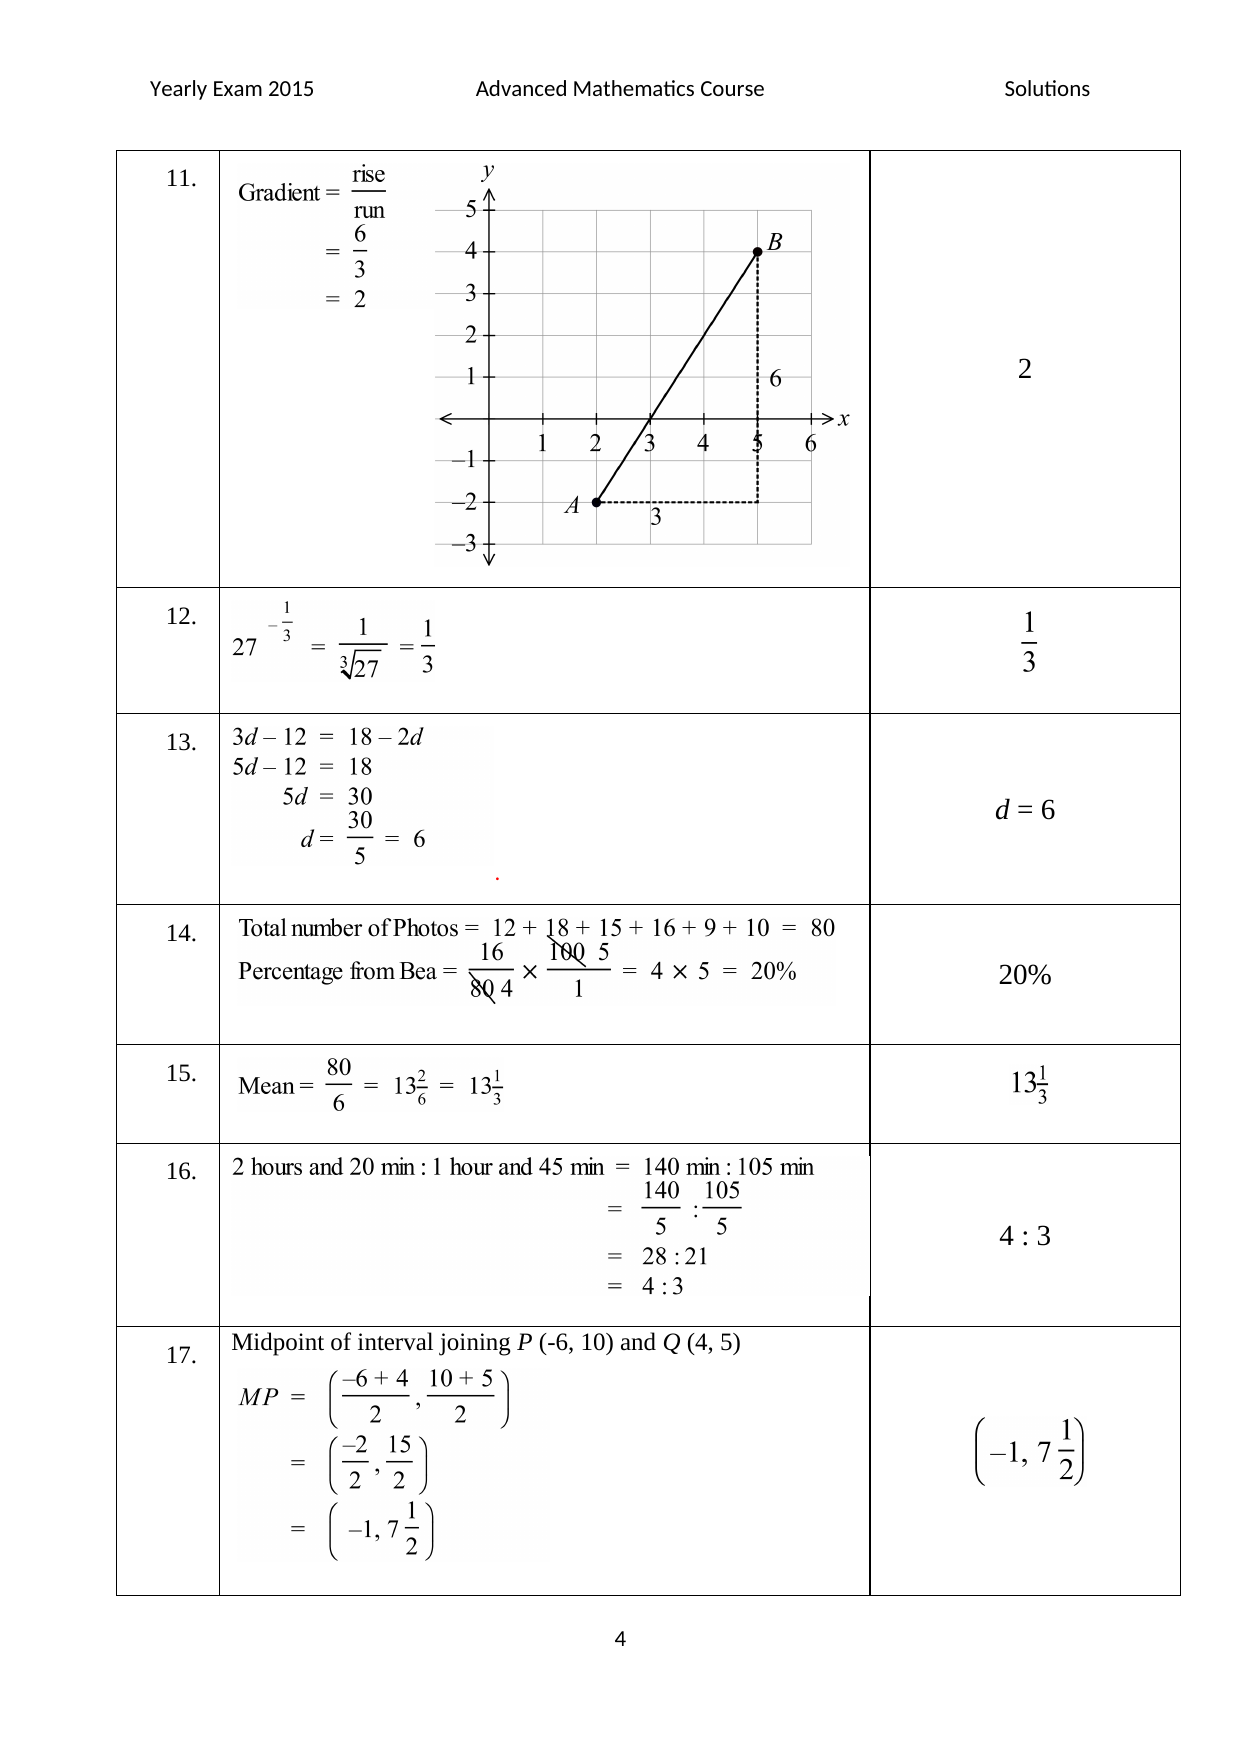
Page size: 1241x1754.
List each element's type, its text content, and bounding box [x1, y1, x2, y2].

table_cell Midpoint of interval joining P (-6, 10) and Q (4, 5) [220, 1327, 869, 1595]
table_cell [117, 1045, 219, 1143]
picture [231, 600, 436, 682]
table_cell [220, 905, 869, 1044]
table_cell [117, 1144, 219, 1326]
table_cell 2 [871, 151, 1180, 587]
picture [1020, 610, 1038, 673]
table_cell . [220, 714, 869, 904]
picture [1008, 1064, 1049, 1105]
table_cell [117, 905, 219, 1044]
table_cell [220, 588, 869, 713]
table_cell [117, 151, 219, 587]
picture [237, 163, 851, 567]
picture [970, 1416, 1087, 1487]
picture [237, 1368, 550, 1562]
table_cell [871, 588, 1180, 713]
picture [231, 1156, 870, 1296]
picture [237, 1057, 504, 1112]
table_cell [220, 1045, 869, 1143]
table_cell [220, 1144, 869, 1326]
table_cell 20% [871, 905, 1180, 1044]
picture [237, 917, 836, 1006]
table_cell [871, 1327, 1180, 1595]
table_cell [117, 588, 219, 713]
table_cell [220, 151, 869, 587]
picture [231, 726, 495, 866]
table_cell [117, 714, 219, 904]
table_cell d = 6 [871, 714, 1180, 904]
table_cell [871, 1045, 1180, 1143]
table_cell 4 : 3 [871, 1144, 1180, 1326]
table_cell [117, 1327, 219, 1595]
